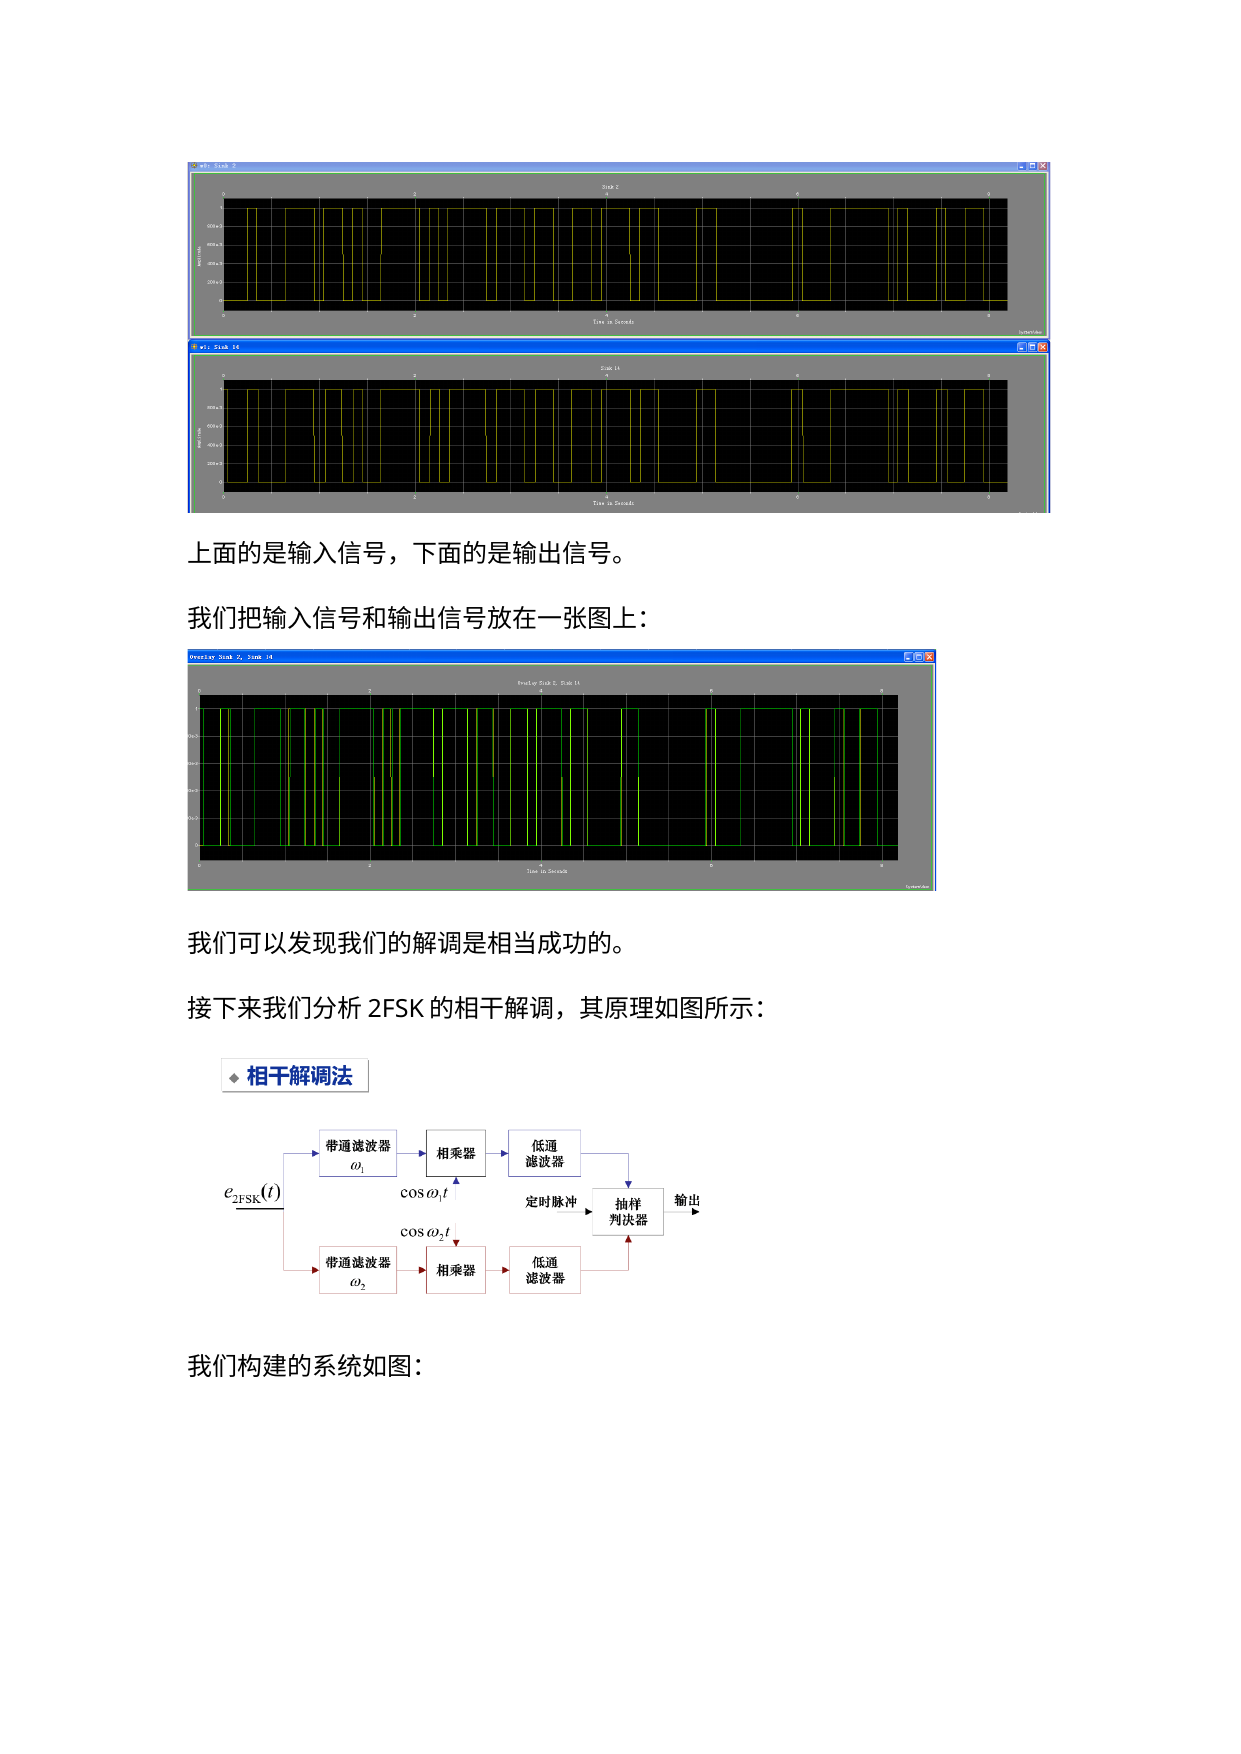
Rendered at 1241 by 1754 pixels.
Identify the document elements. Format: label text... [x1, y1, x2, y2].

picture [187, 162, 1051, 513]
picture [187, 649, 937, 891]
picture [187, 1039, 739, 1326]
text 我们构建的系统如图： [187, 1332, 1053, 1397]
text 我们把输入信号和输出信号放在一张图上： [187, 584, 1053, 649]
text 上面的是输入信号，下面的是输出信号。 [187, 519, 1053, 584]
text 接下来我们分析2FSK的相干解调，其原理如图所示： [187, 974, 1053, 1039]
text 我们可以发现我们的解调是相当成功的。 [187, 909, 1053, 974]
